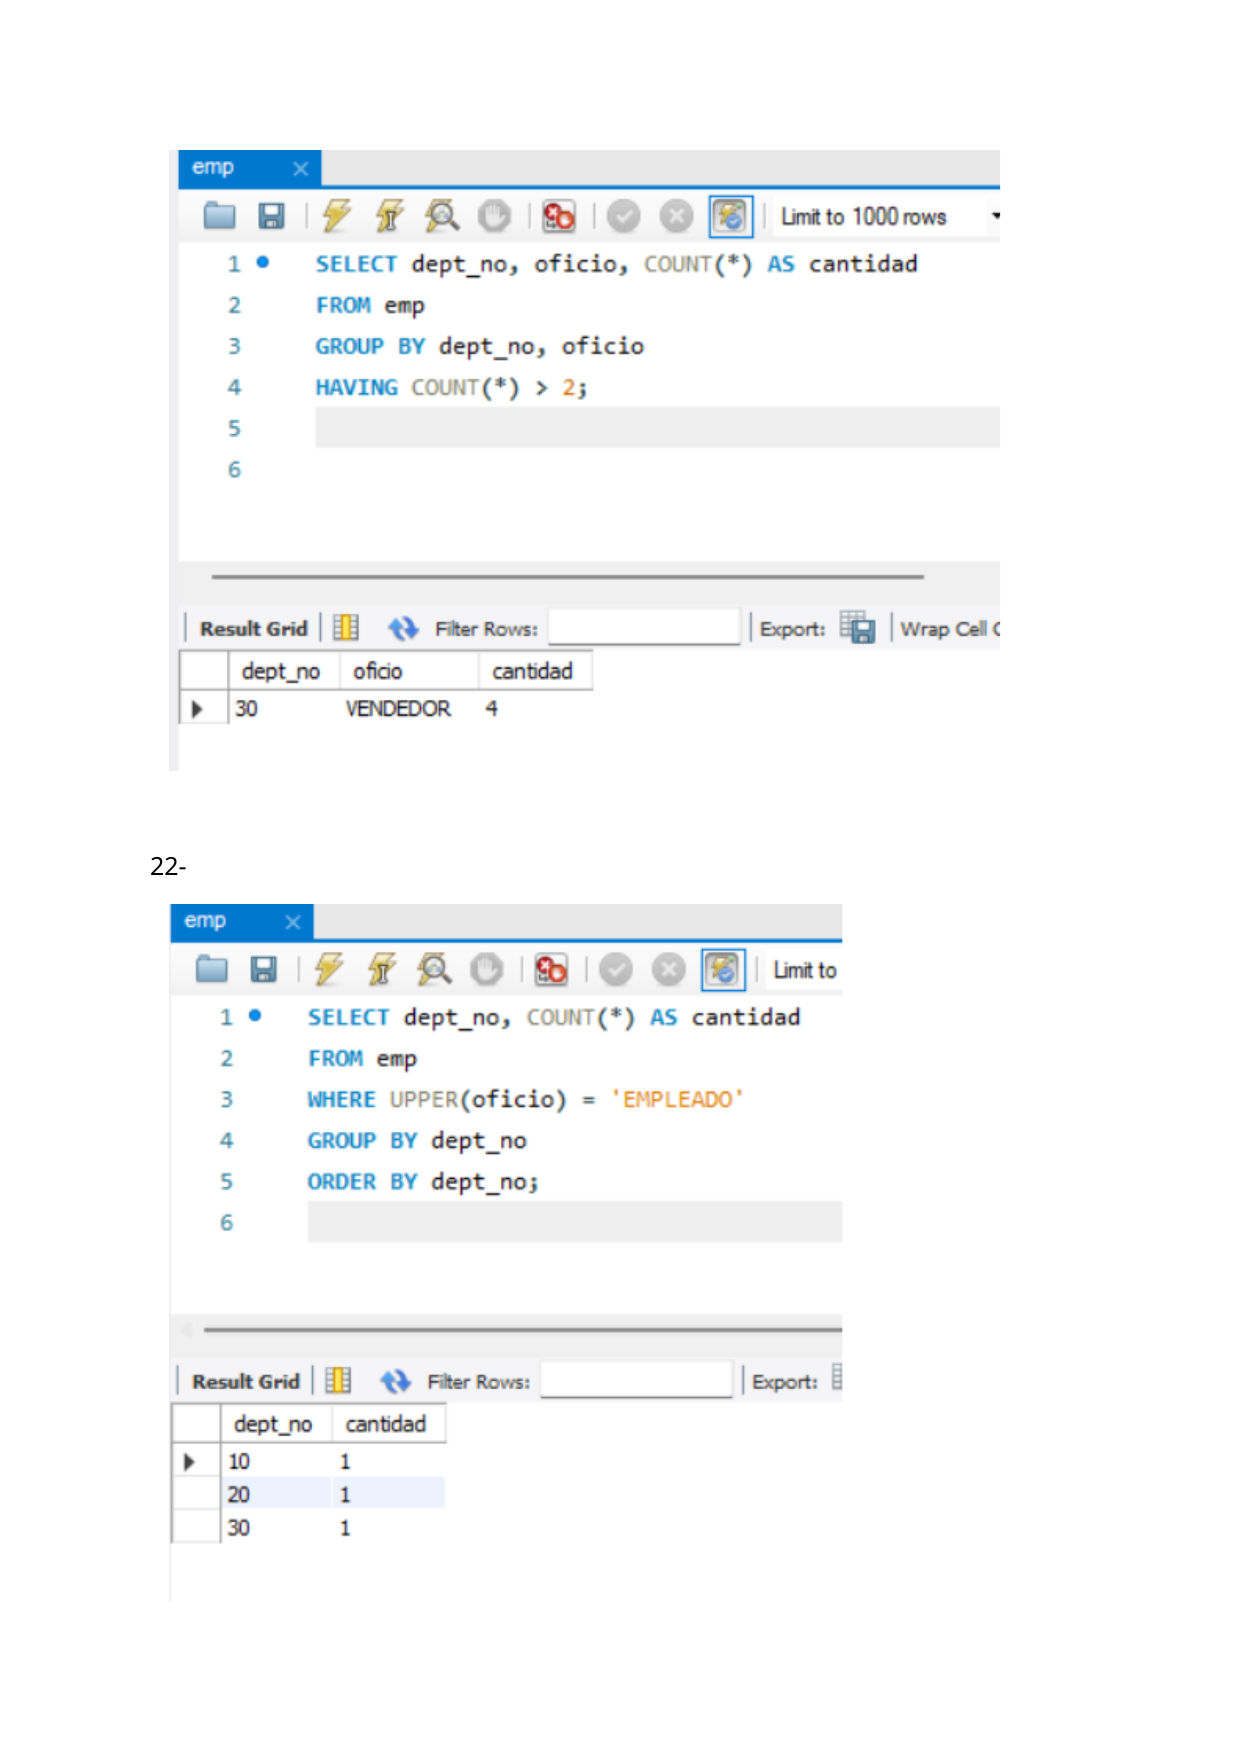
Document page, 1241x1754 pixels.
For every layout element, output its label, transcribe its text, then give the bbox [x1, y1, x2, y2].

text 22- [150, 849, 1090, 883]
